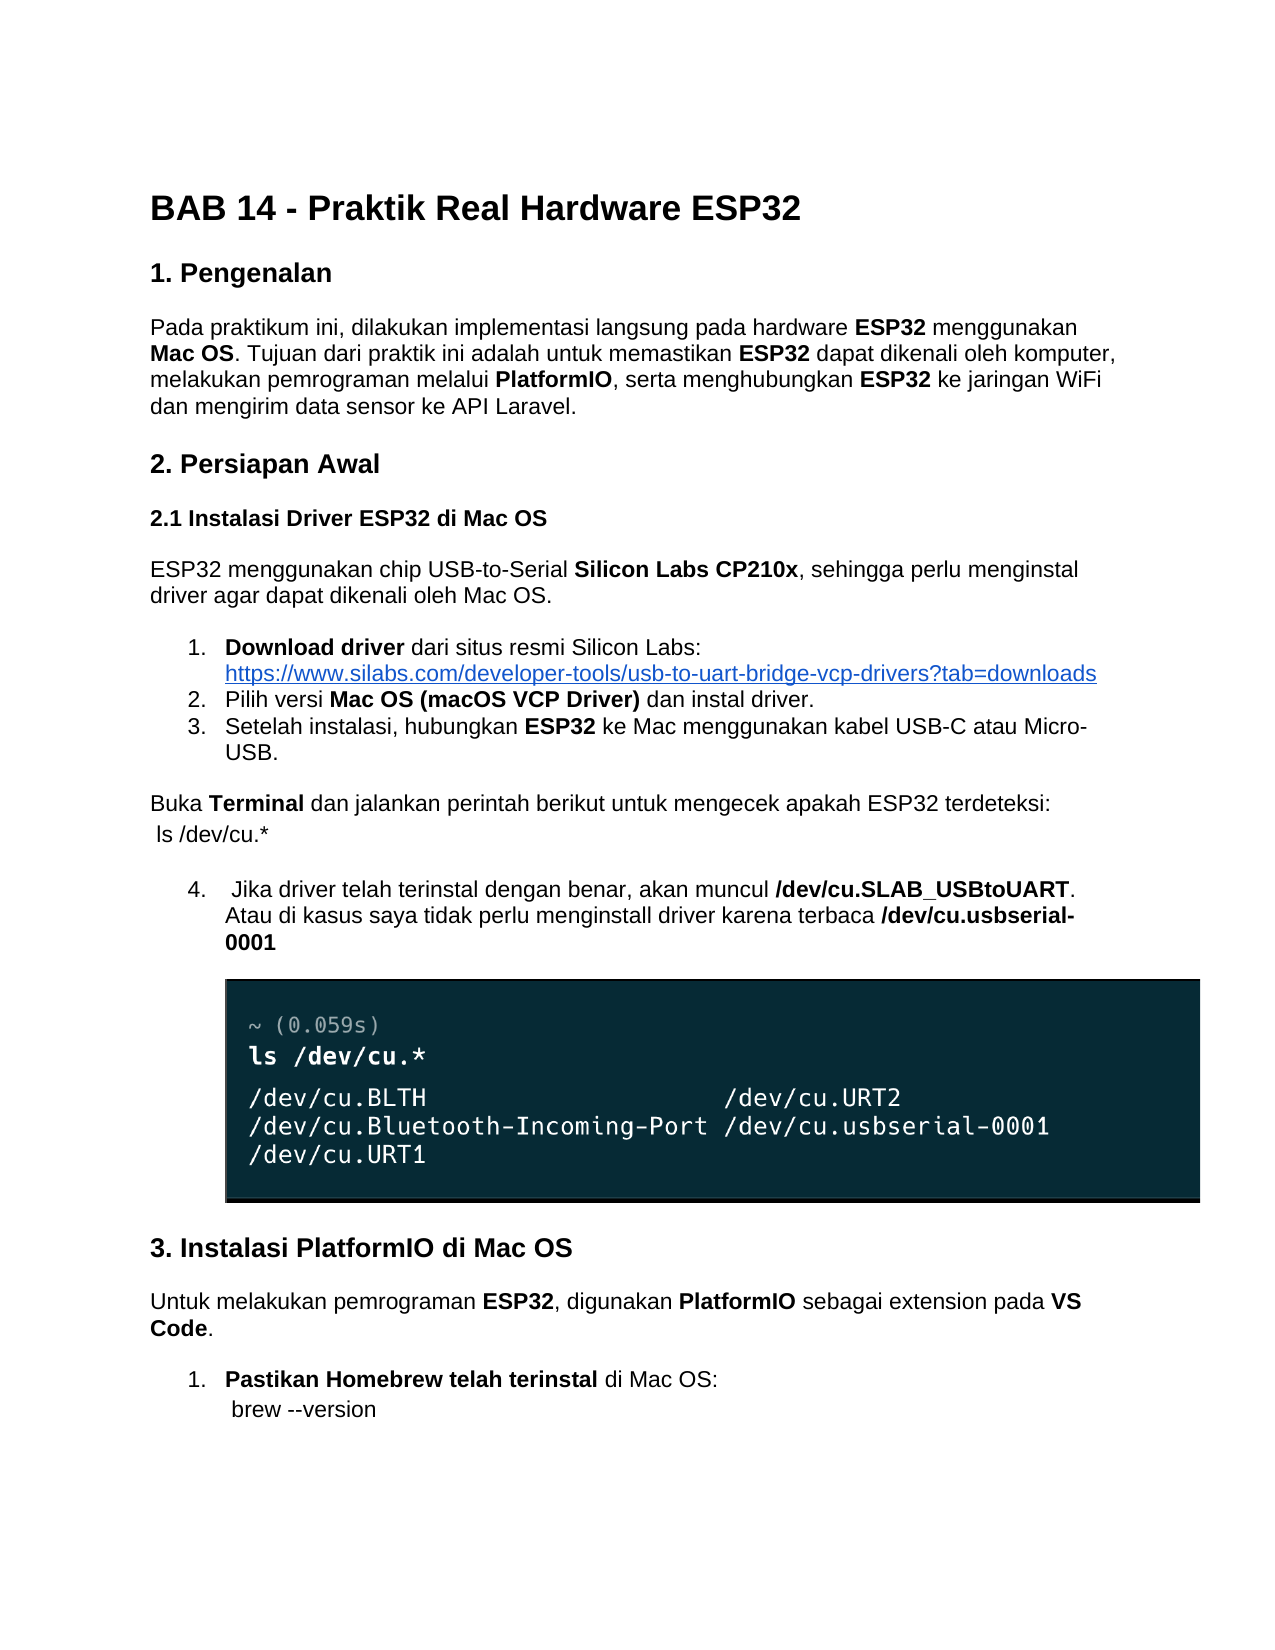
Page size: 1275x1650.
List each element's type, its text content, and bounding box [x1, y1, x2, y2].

text Buka Terminal dan jalankan perintah berikut untuk mengecek apakah ESP32 terdeteksi: ls /dev/cu.* [150, 790, 1125, 847]
subtitle 2. Persiapan Awal [150, 448, 1125, 479]
picture [225, 979, 1200, 1203]
subtitle BAB 14 - Praktik Real Hardware ESP32 [150, 187, 1125, 228]
text Pada praktikum ini, dilakukan implementasi langsung pada hardware ESP32 menggunakan Mac OS. Tujuan dari praktik ini adalah untuk memastikan ESP32 dapat dikenali oleh komputer, melakukan pemrograman melalui PlatformIO, serta menghubungkan ESP32 ke jaringan WiFi dan mengirim data sensor ke API Laravel. [150, 314, 1125, 419]
list Download driver dari situs resmi Silicon Labs: https://www.silabs.com/developer-tools/usb-to-uart-bridge-vcp-drivers?tab=downloads [187, 633, 1125, 686]
list Pilih versi Mac OS (macOS VCP Driver) dan instal driver. [187, 686, 1125, 713]
list Jika driver telah terinstal dengan benar, akan muncul /dev/cu.SLAB_USBtoUART. Atau di kasus saya tidak perlu menginstall driver karena terbaca /dev/cu.usbserial-0001 [187, 876, 1125, 955]
subtitle 3. Instalasi PlatformIO di Mac OS [150, 1232, 1125, 1263]
text ESP32 menggunakan chip USB-to-Serial Silicon Labs CP210x, sehingga perlu menginstal driver agar dapat dikenali oleh Mac OS. [150, 556, 1125, 608]
list Setelah instalasi, hubungkan ESP32 ke Mac menggunakan kabel USB-C atau Micro-USB. [187, 713, 1125, 765]
text Untuk melakukan pemrograman ESP32, digunakan PlatformIO sebagai extension pada VS Code. [150, 1288, 1125, 1341]
list Pastikan Homebrew telah terinstal di Mac OS: brew --version [187, 1366, 1125, 1422]
subtitle 1. Pengenalan [150, 257, 1125, 289]
subtitle 2.1 Instalasi Driver ESP32 di Mac OS [150, 504, 1125, 531]
